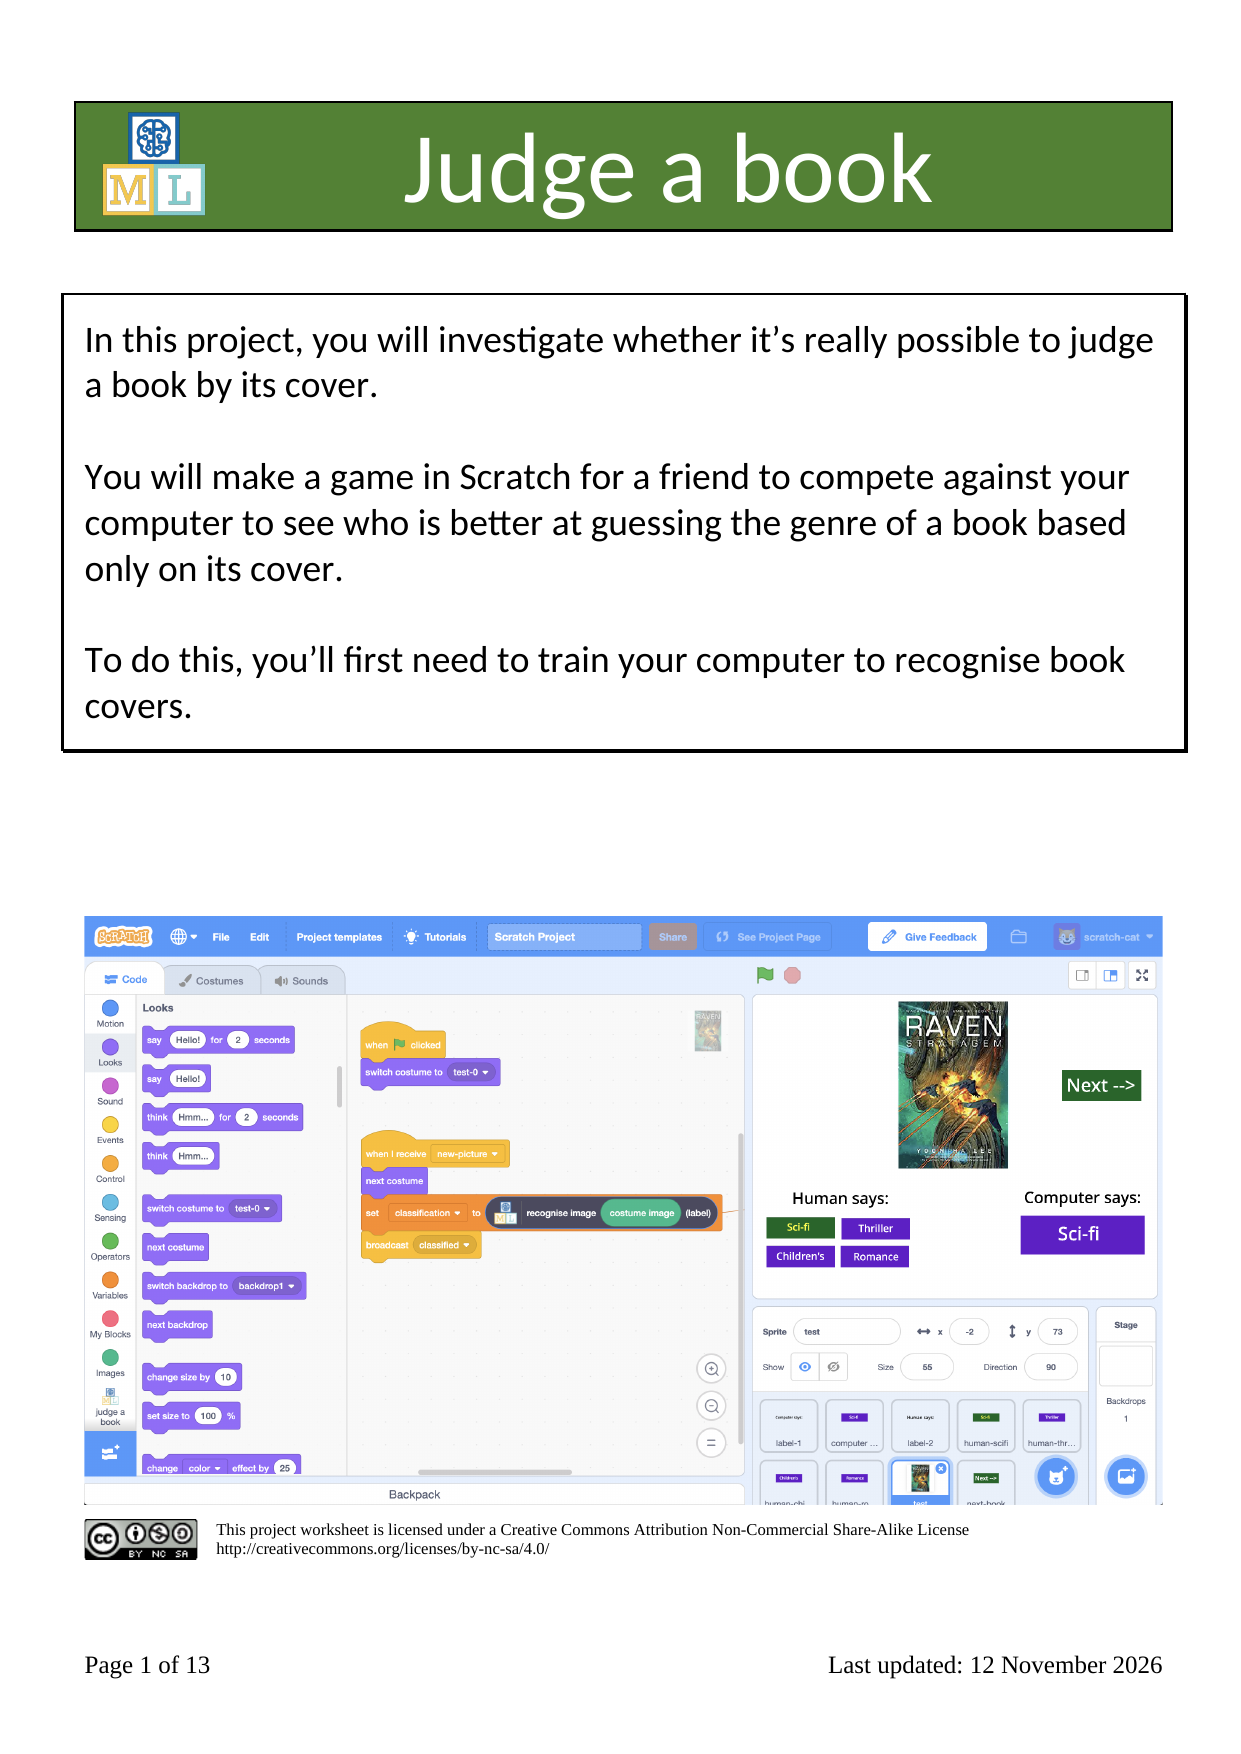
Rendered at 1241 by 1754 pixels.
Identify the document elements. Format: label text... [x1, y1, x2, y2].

text You will make a game in Scratch for a friend to compete against your computer to see who is better at guessing the genre of a book based only on its cover. [84, 453, 1163, 591]
picture [84, 1519, 198, 1560]
text To do this, you’ll first need to train your computer to recognise book covers. [64, 613, 1184, 749]
text http://creativecommons.org/licenses/by-nc-sa/4.0/ [198, 1538, 1163, 1558]
picture [84, 916, 1163, 1505]
text This project worksheet is licensed under a Creative Commons Attribution Non-Commercial Share-Alike License [198, 1519, 1163, 1538]
text In this project, you will investigate whether it’s really possible to judge a book by its cover. [64, 295, 1184, 407]
picture [80, 88, 228, 237]
text Judge a book [228, 103, 1171, 229]
